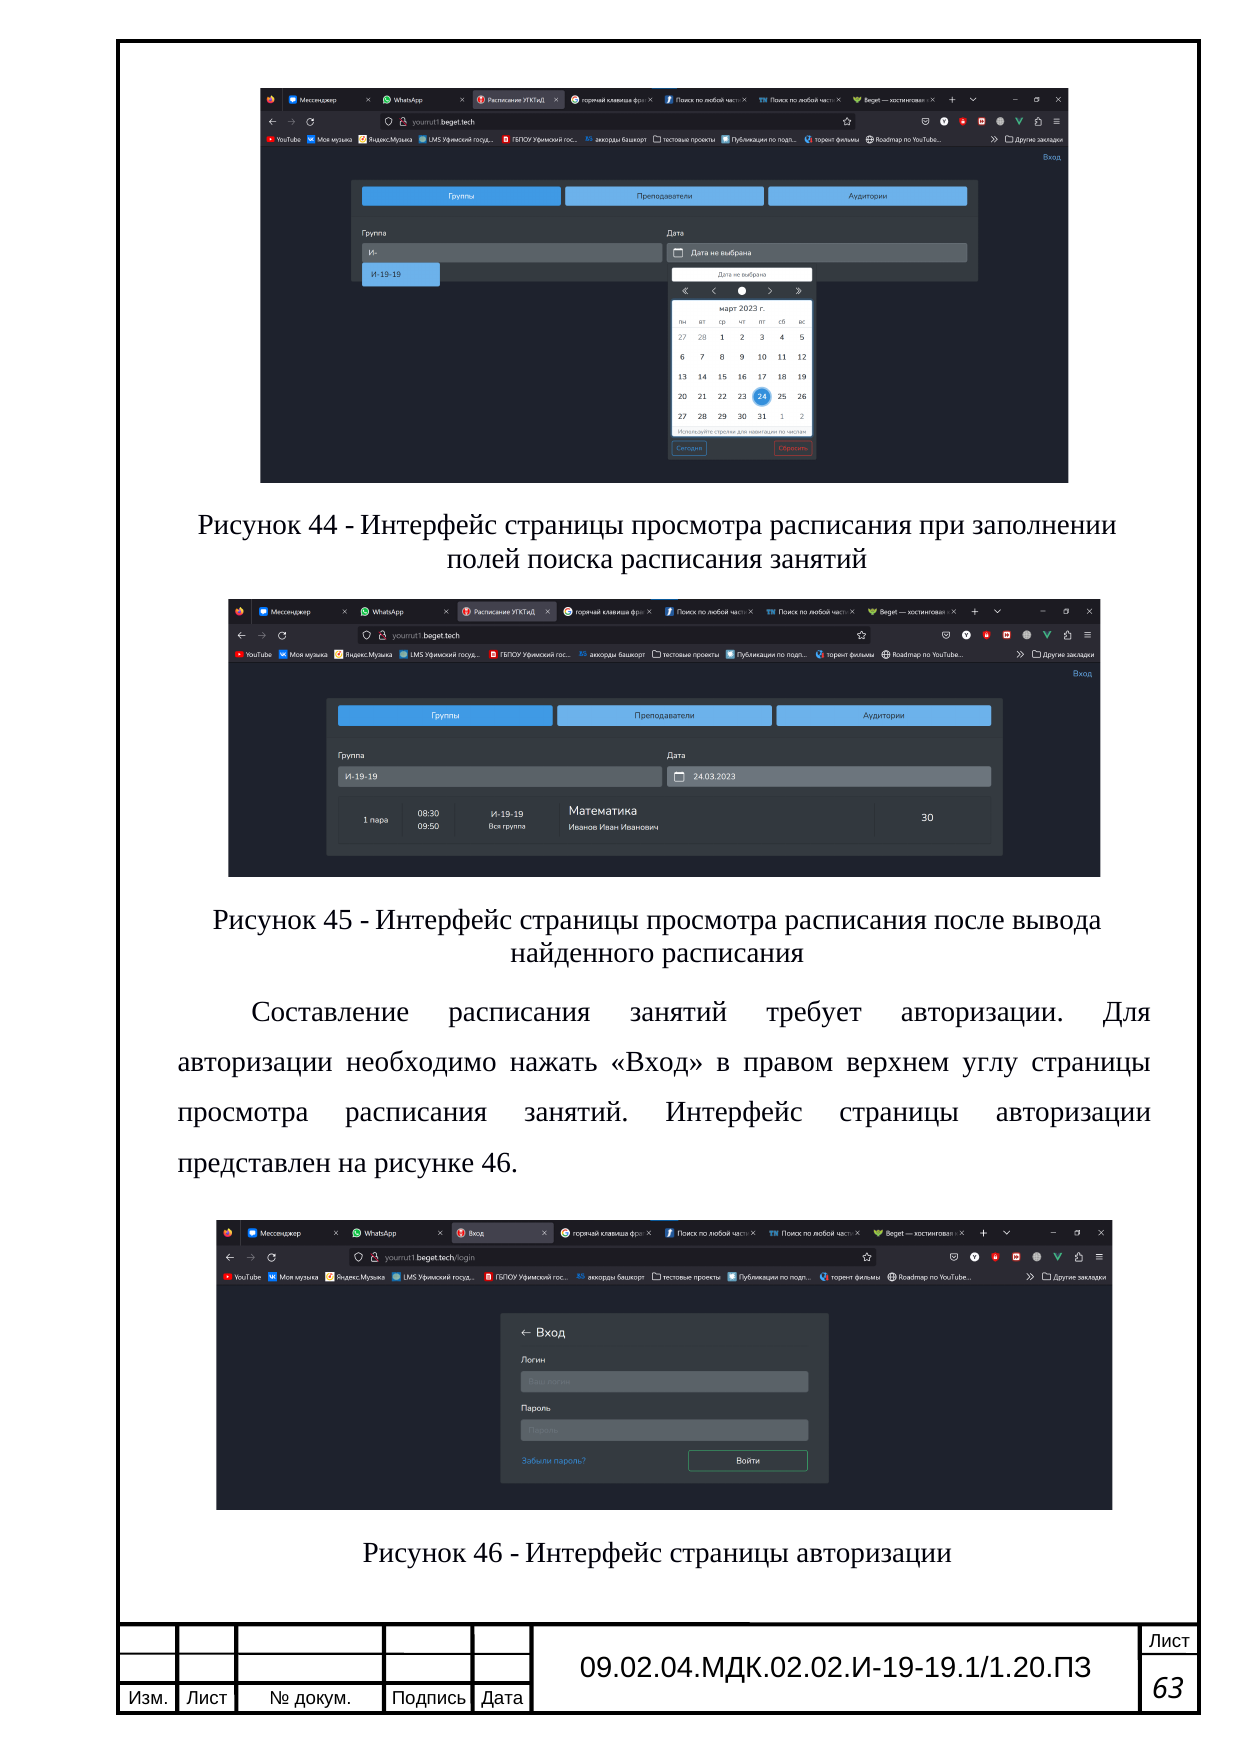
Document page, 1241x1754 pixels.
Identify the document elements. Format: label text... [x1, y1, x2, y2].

text Интерфейс страницы авторизации [177, 1535, 1137, 1568]
text Интерфейс страницы просмотра расписания при заполнении полей поиска расписания занятий [177, 507, 1137, 574]
picture [260, 88, 1069, 483]
picture [216, 1220, 1113, 1510]
text Интерфейс страницы просмотра расписания после вывода найденного расписания [177, 902, 1137, 969]
picture [228, 599, 1101, 877]
text Составление расписания занятий требует авторизации. Для авторизации необходимо нажать «Вход» в правом верхнем углу страницы просмотра расписания занятий. Интерфейс страницы авторизации представлен на рисунке 46. [177, 994, 1152, 1178]
